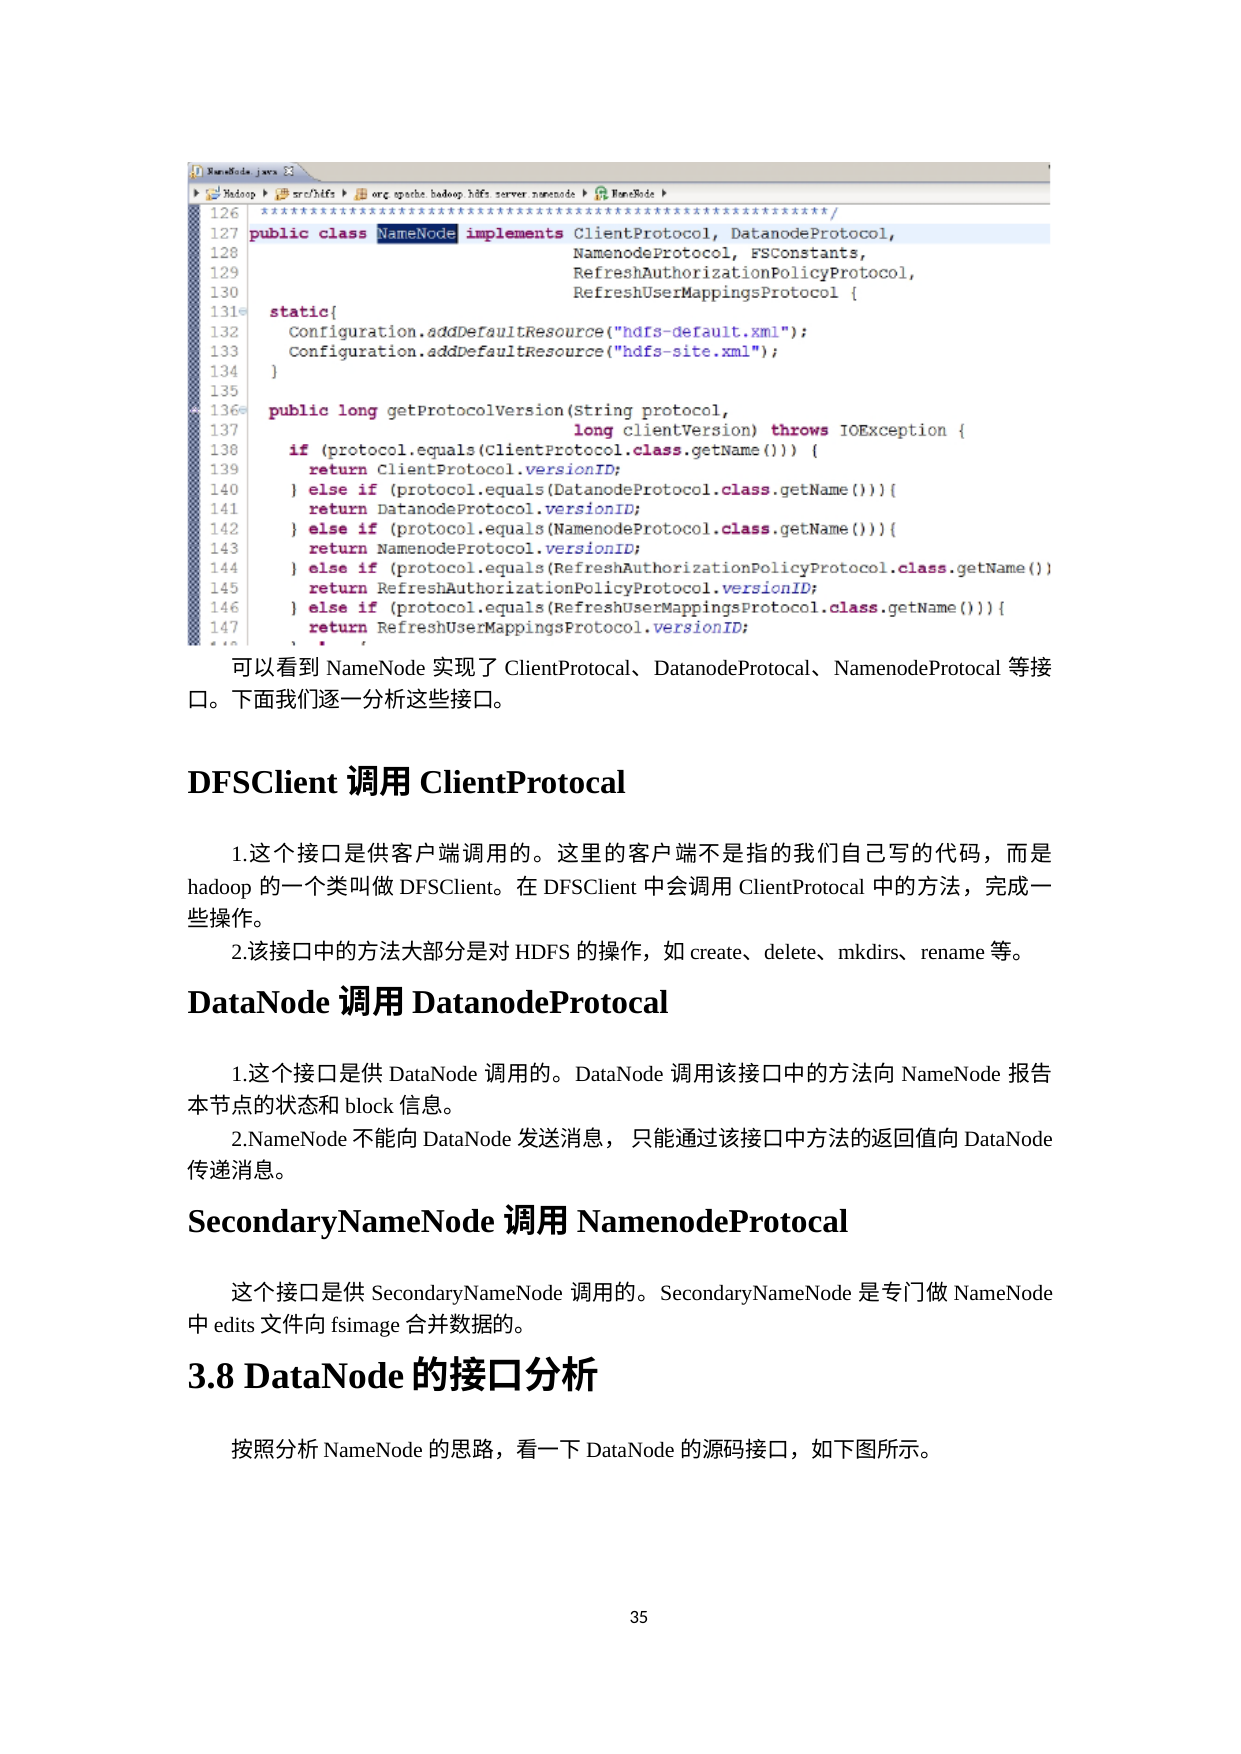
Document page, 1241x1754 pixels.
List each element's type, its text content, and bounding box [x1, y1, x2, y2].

text 2.该接口中的方法大部分是对HDFS 的操作，如create、delete、mkdirs、rename 等。 [187, 933, 1053, 966]
text 按照分析NameNode 的思路，看一下DataNode 的源码接口，如下图所示。 [187, 1431, 1053, 1464]
subtitle DataNode 调用DatanodeProtocal [187, 966, 1053, 1031]
subtitle 3.8 DataNode的接口分析 [187, 1339, 1053, 1404]
text 2.NameNode 不能向DataNode 发送消息， 只能通过该接口中方法的返回值向DataNode 传递消息。 [187, 1120, 1053, 1185]
text 1.这个接口是供客户端调用的。这里的客户端不是指的我们自己写的代码，而是hadoop 的一个类叫做DFSClient。在DFSClient 中会调用ClientProtocal 中的方法，完成一些操作。 [187, 836, 1053, 933]
subtitle DFSClient 调用ClientProtocal [187, 747, 1053, 812]
text 这个接口是供SecondaryNameNode 调用的。SecondaryNameNode 是专门做NameNode 中edits 文件向fsimage 合并数据的。 [187, 1274, 1053, 1339]
text 1.这个接口是供DataNode 调用的。DataNode 调用该接口中的方法向NameNode 报告本节点的状态和block 信息。 [187, 1055, 1053, 1120]
text 可以看到NameNode 实现了ClientProtocal、DatanodeProtocal、NamenodeProtocal 等接口。下面我们逐一分析这些接口。 [187, 649, 1053, 714]
subtitle SecondaryNameNode 调用NamenodeProtocal [187, 1185, 1053, 1250]
